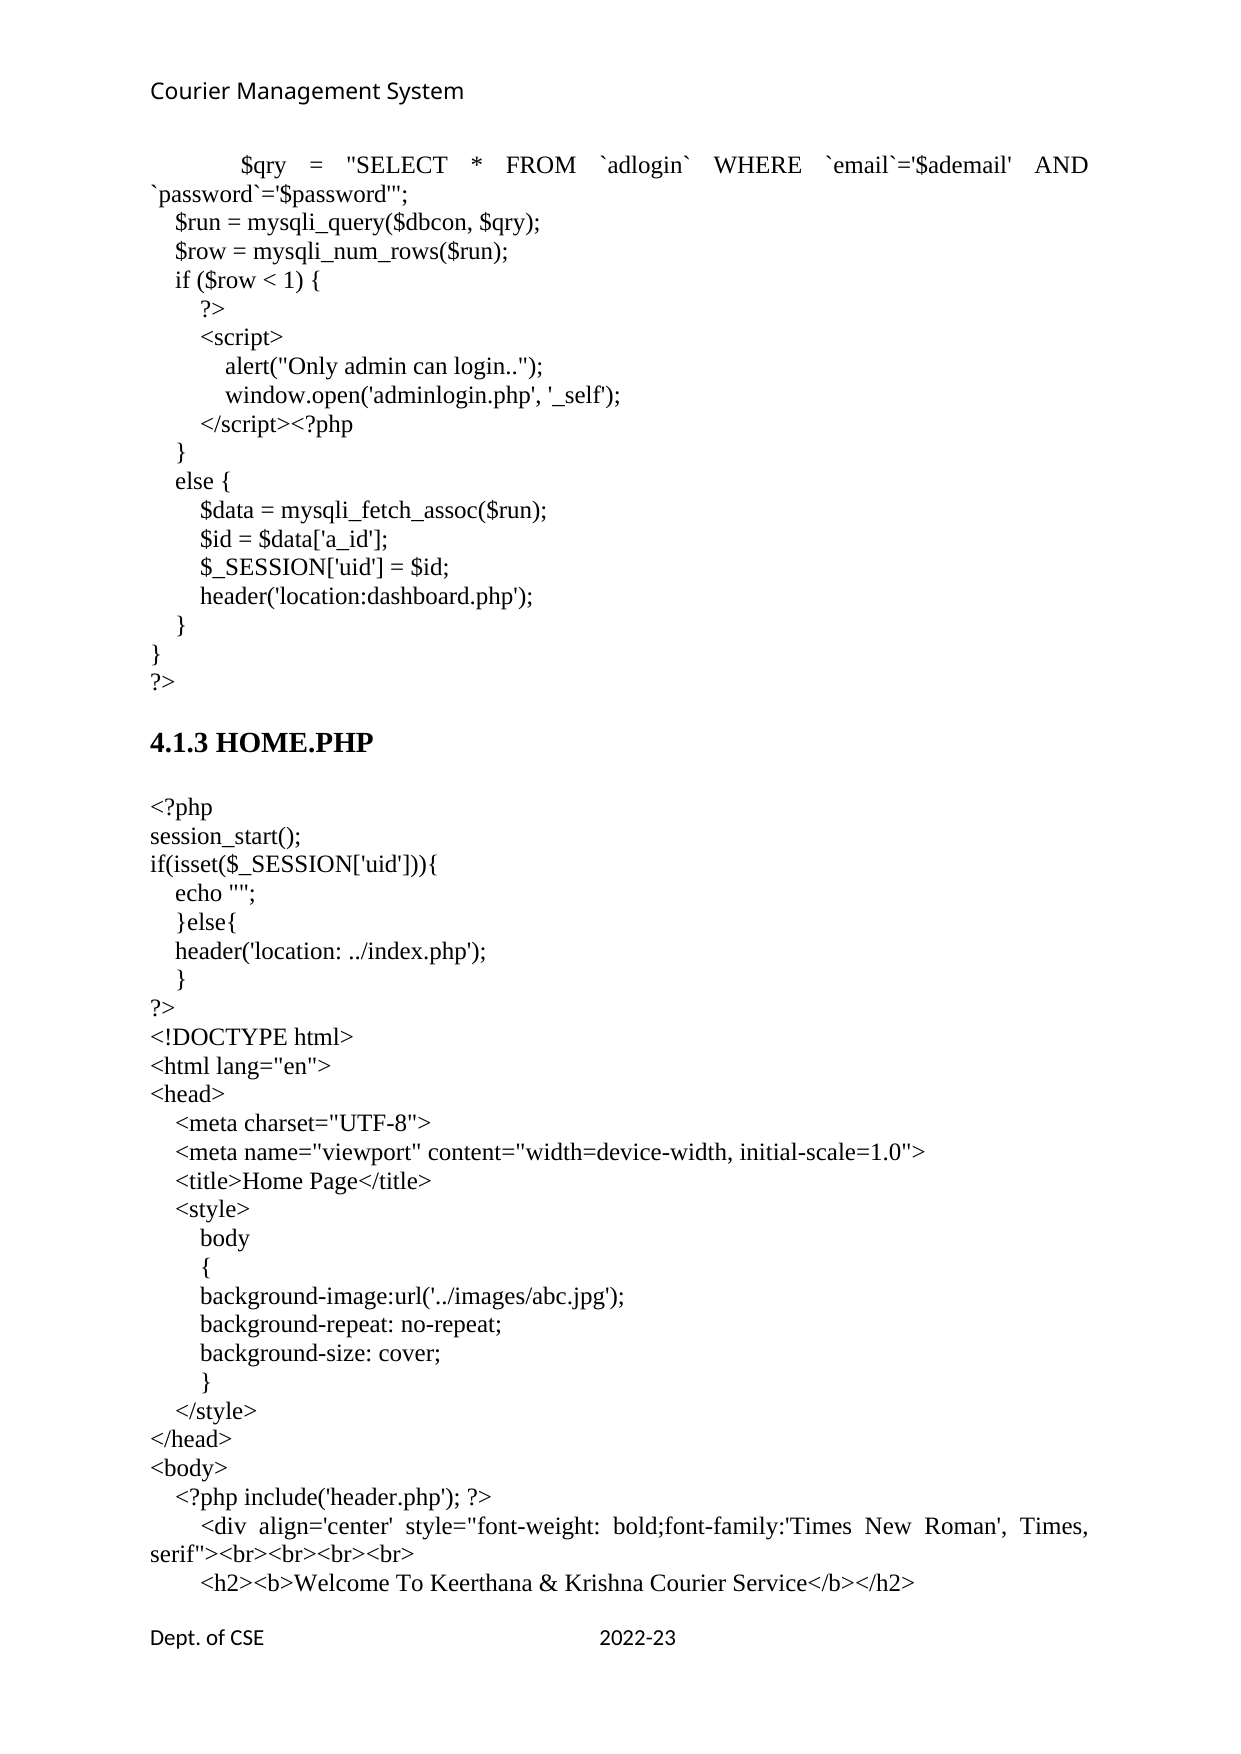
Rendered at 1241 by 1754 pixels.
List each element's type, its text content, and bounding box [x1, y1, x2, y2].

text background-size: cover; [150, 1338, 1090, 1367]
text </script><?php [150, 409, 1090, 437]
text $_SESSION['uid'] = $id; [150, 552, 1090, 581]
text } [150, 610, 1090, 639]
text ?> [150, 294, 1090, 322]
text <meta charset="UTF-8"> [150, 1108, 1090, 1137]
text } [150, 639, 1090, 667]
text <style> [150, 1194, 1090, 1223]
text if(isset($_SESSION['uid'])){ [150, 849, 1090, 878]
text <title>Home Page</title> [150, 1166, 1090, 1194]
text { [150, 1252, 1090, 1281]
text <h2><b>Welcome To Keerthana & Krishna Courier Service</b></h2> [150, 1568, 1090, 1597]
text session_start(); [150, 821, 1090, 849]
text header('location:dashboard.php'); [150, 581, 1090, 610]
text $row = mysqli_num_rows($run); [150, 236, 1090, 265]
text ?> [150, 993, 1090, 1022]
text <html lang="en"> [150, 1051, 1090, 1079]
text alert("Only admin can login.."); [150, 351, 1090, 380]
text <script> [150, 322, 1090, 351]
text } [150, 437, 1090, 466]
text }else{ [150, 907, 1090, 936]
text 4.1.3 HOME.PHP [150, 725, 1090, 758]
text ?> [150, 667, 1090, 696]
text echo ""; [150, 878, 1090, 907]
text window.open('adminlogin.php', '_self'); [150, 380, 1090, 409]
text } [150, 964, 1090, 993]
text else { [150, 466, 1090, 495]
text body [150, 1223, 1090, 1252]
text <!DOCTYPE html> [150, 1022, 1090, 1051]
text header('location: ../index.php'); [150, 936, 1090, 964]
text </style> [150, 1396, 1090, 1424]
text <?php [150, 792, 1090, 821]
text <body> [150, 1453, 1090, 1482]
text </head> [150, 1424, 1090, 1453]
text $id = $data['a_id']; [150, 524, 1090, 552]
text if ($row < 1) { [150, 265, 1090, 294]
text background-repeat: no-repeat; [150, 1309, 1090, 1338]
text } [150, 1367, 1090, 1396]
text <meta name="viewport" content="width=device-width, initial-scale=1.0"> [150, 1137, 1090, 1166]
text <?php include('header.php'); ?> [150, 1482, 1090, 1511]
text $qry = "SELECT * FROM `adlogin` WHERE `email`='$ademail' AND `password`='$password'"; [150, 150, 1090, 207]
text <div align='center' style="font-weight: bold;font-family:'Times New Roman', Times, serif"><br><br><br><br> [150, 1511, 1090, 1568]
text background-image:url('../images/abc.jpg'); [150, 1281, 1090, 1309]
text $data = mysqli_fetch_assoc($run); [150, 495, 1090, 524]
text $run = mysqli_query($dbcon, $qry); [150, 207, 1090, 236]
text <head> [150, 1079, 1090, 1108]
